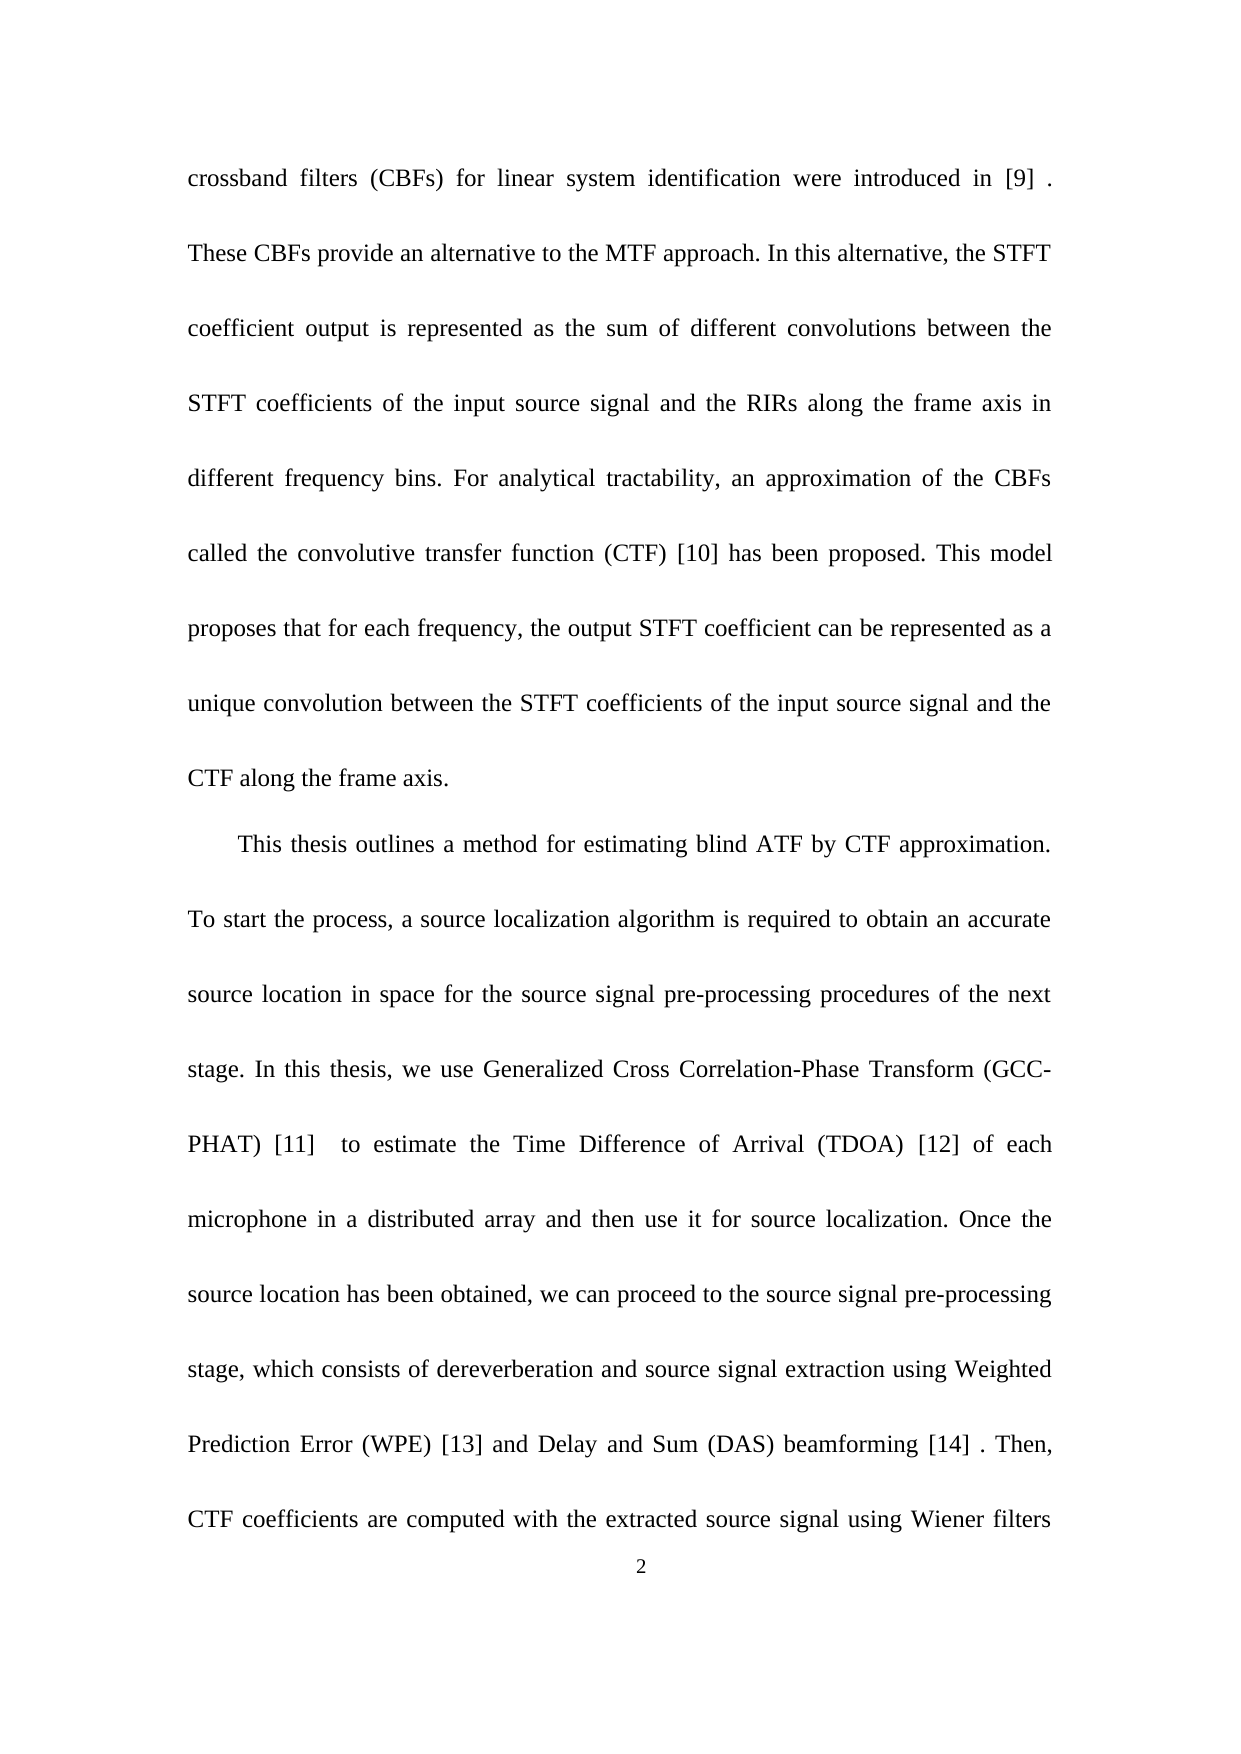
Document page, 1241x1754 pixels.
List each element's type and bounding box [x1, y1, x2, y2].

text [187, 825, 1053, 1537]
text [187, 158, 1053, 796]
